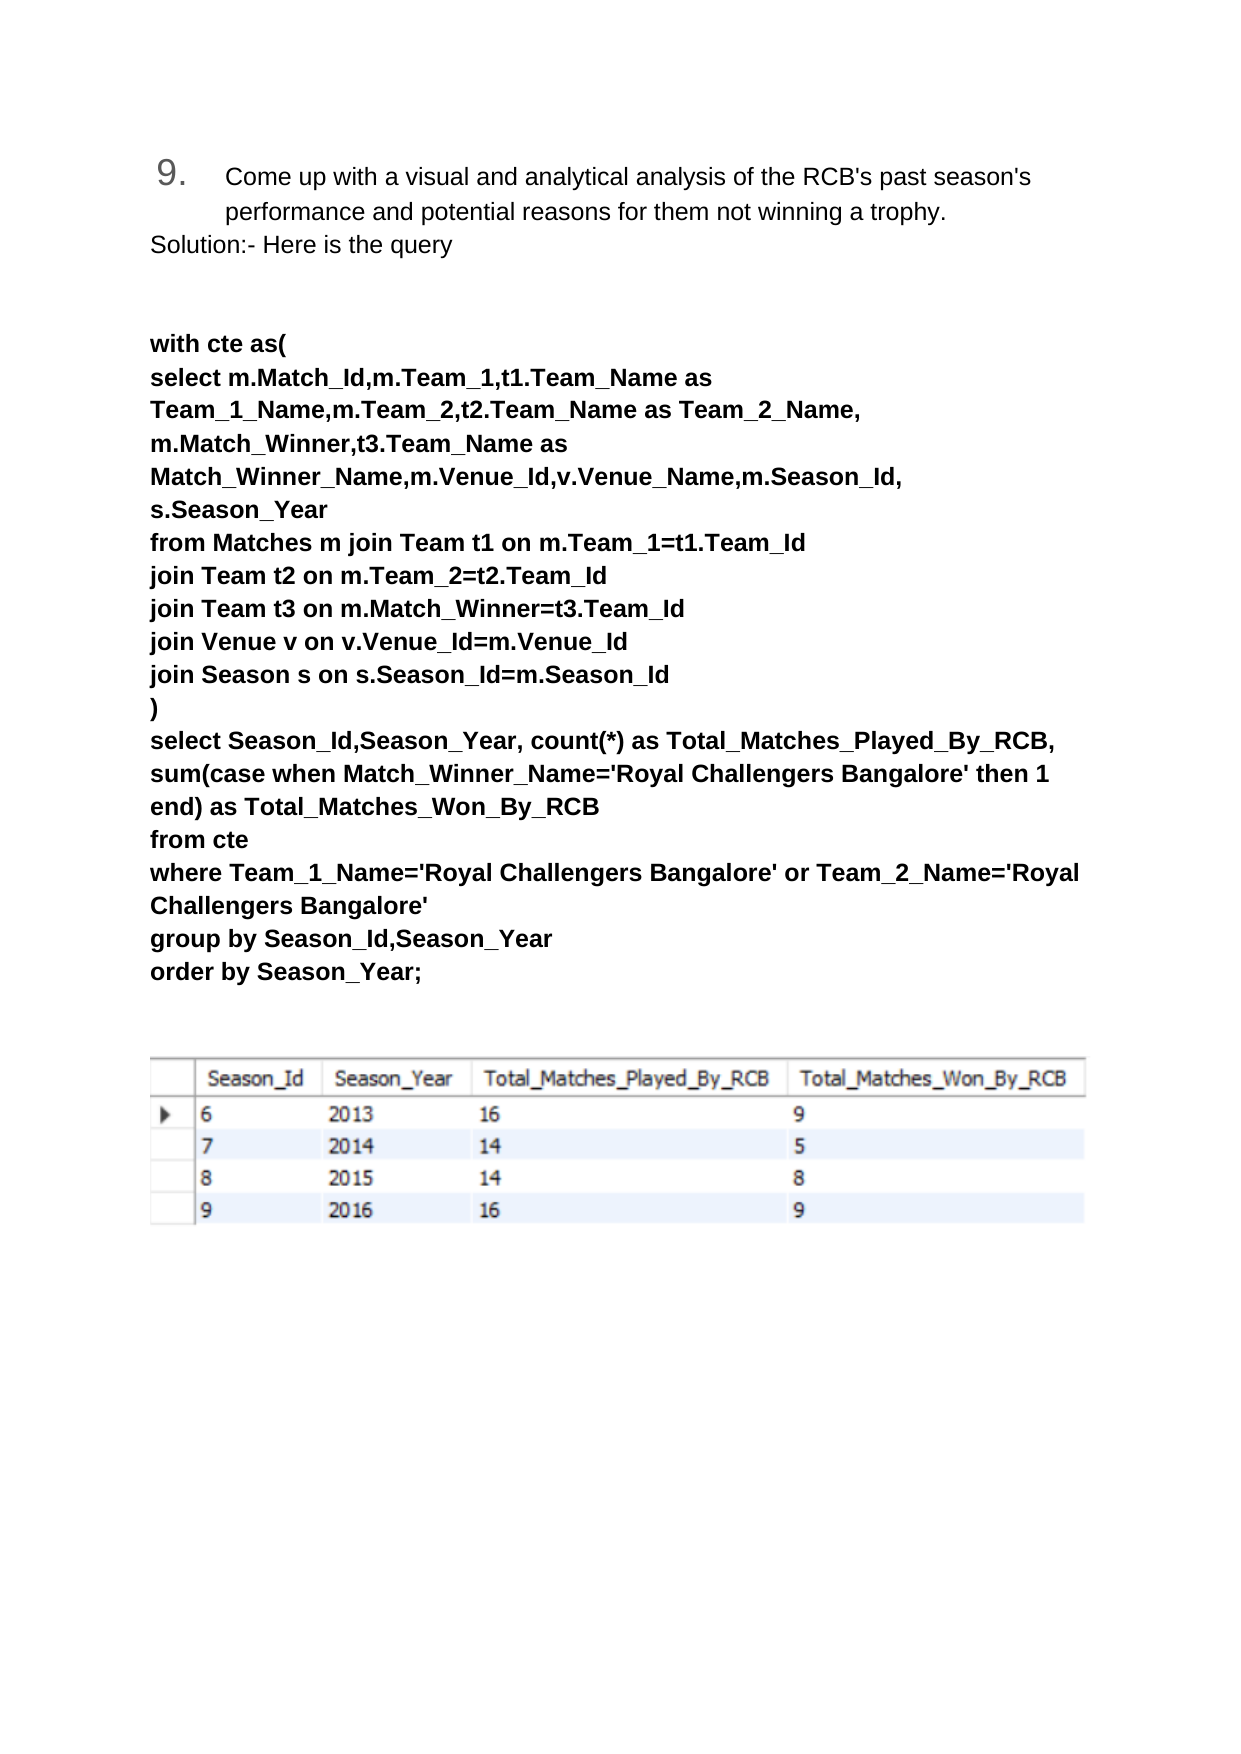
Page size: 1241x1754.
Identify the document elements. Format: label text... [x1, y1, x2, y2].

text s.Season_Year [150, 494, 1090, 523]
text join Season s on s.Season_Id=m.Season_Id [150, 660, 1090, 688]
text join Team t3 on m.Match_Winner=t3.Team_Id [150, 594, 1090, 622]
picture [150, 1056, 1091, 1234]
text join Venue v on v.Venue_Id=m.Venue_Id [150, 627, 1090, 655]
text sum(case when Match_Winner_Name='Royal Challengers Bangalore' then 1 end) as Total_Matches_Won_By_RCB [150, 759, 1090, 821]
text with cte as( [150, 329, 1090, 358]
list Come up with a visual and analytical analysis of the RCB's past season's performance and potential reasons for them not winning a trophy. [187, 150, 1090, 226]
text ) [150, 693, 1090, 721]
text from cte [150, 825, 1090, 853]
text order by Season_Year; [150, 957, 1090, 986]
text join Team t2 on m.Team_2=t2.Team_Id [150, 561, 1090, 589]
text group by Season_Id,Season_Year [150, 924, 1090, 953]
text select m.Match_Id,m.Team_1,t1.Team_Name as Team_1_Name,m.Team_2,t2.Team_Name as Team_2_Name, [150, 362, 1090, 424]
text from Matches m join Team t1 on m.Team_1=t1.Team_Id [150, 528, 1090, 556]
text Solution:- Here is the query [150, 230, 1090, 259]
text select Season_Id,Season_Year, count(*) as Total_Matches_Played_By_RCB, [150, 726, 1090, 754]
text m.Match_Winner,t3.Team_Name as Match_Winner_Name,m.Venue_Id,v.Venue_Name,m.Season_Id, [150, 428, 1090, 490]
text where Team_1_Name='Royal Challengers Bangalore' or Team_2_Name='Royal Challengers Bangalore' [150, 858, 1090, 919]
